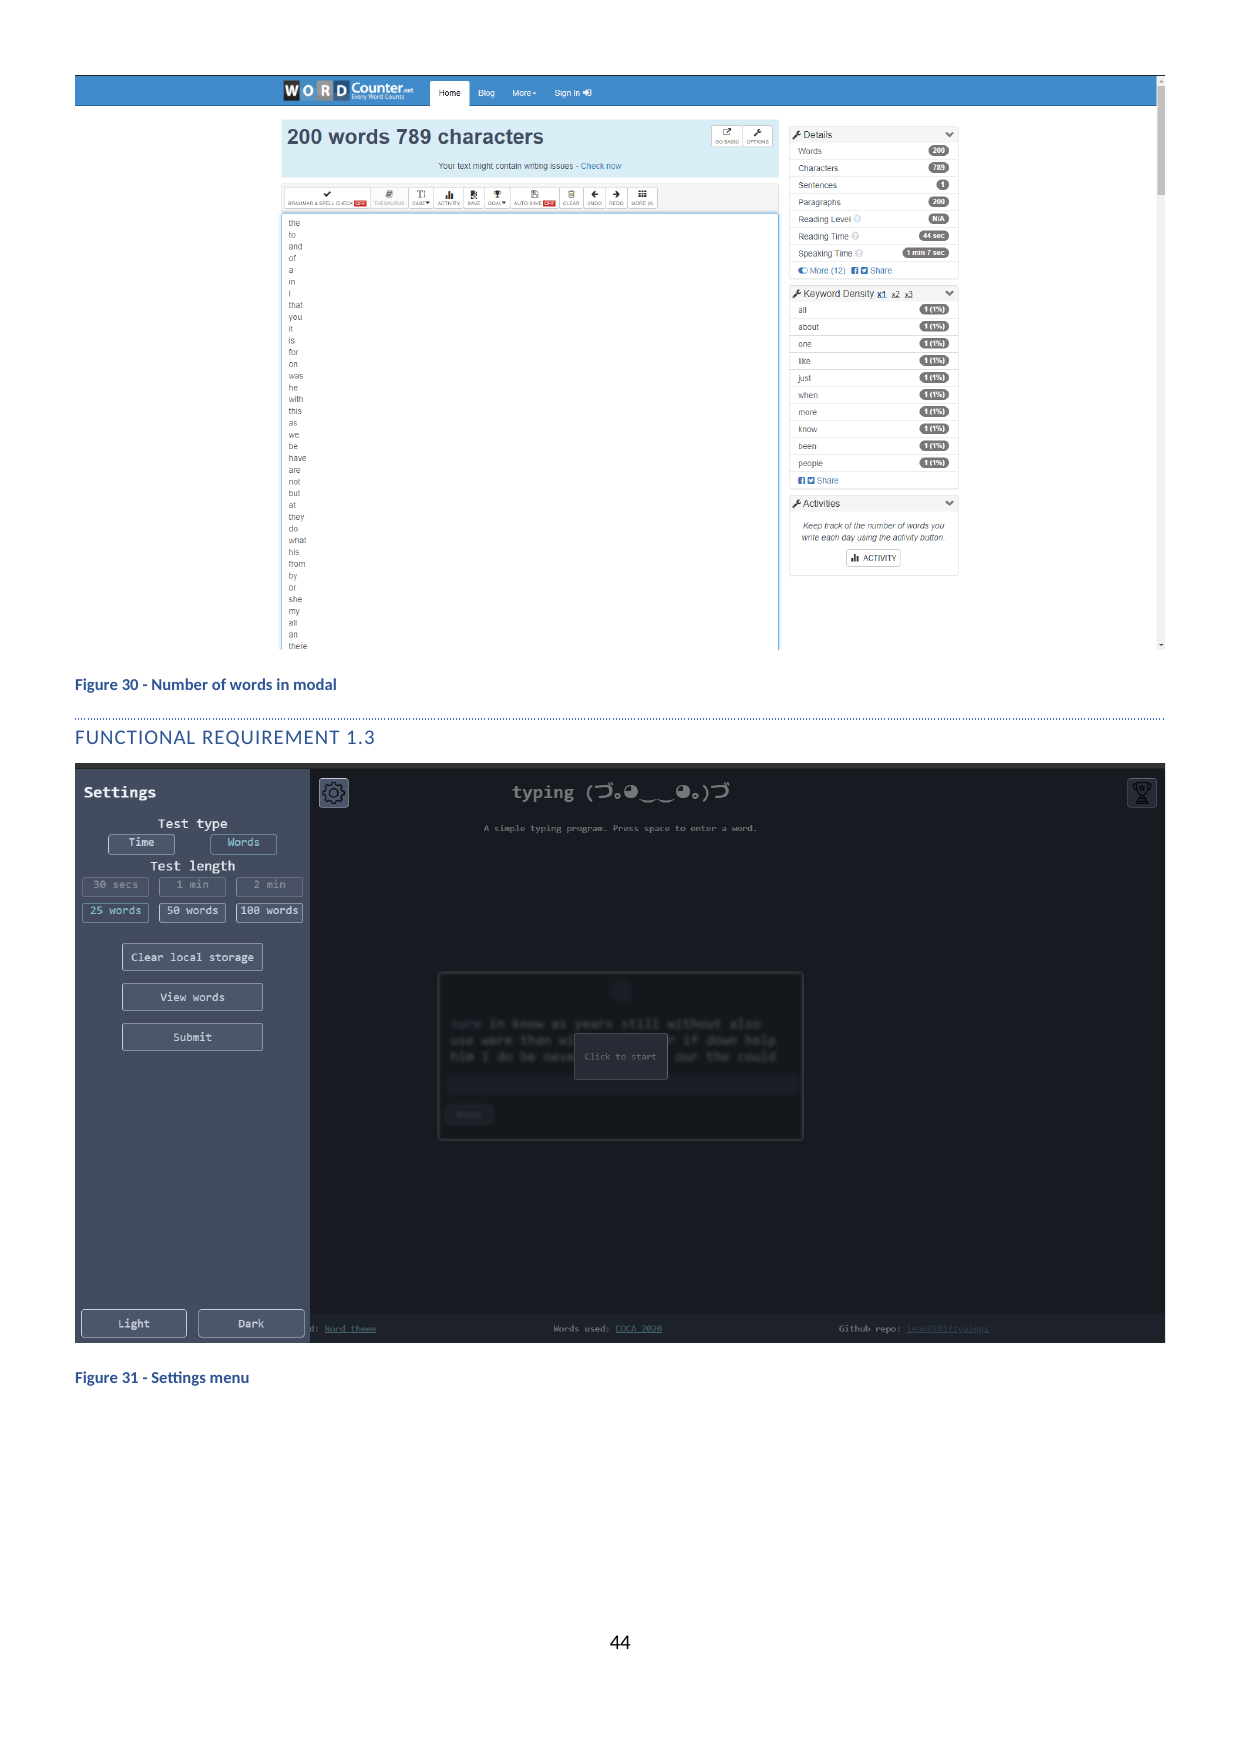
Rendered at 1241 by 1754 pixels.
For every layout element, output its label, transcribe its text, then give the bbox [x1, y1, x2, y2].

picture [75, 75, 1166, 650]
picture [75, 763, 1166, 1343]
text Figure 30 - Number of words in modal [75, 674, 1165, 694]
text Figure 31 - Settings menu [75, 1367, 1165, 1387]
subtitle Functional requirement 1.3 [75, 718, 1165, 749]
